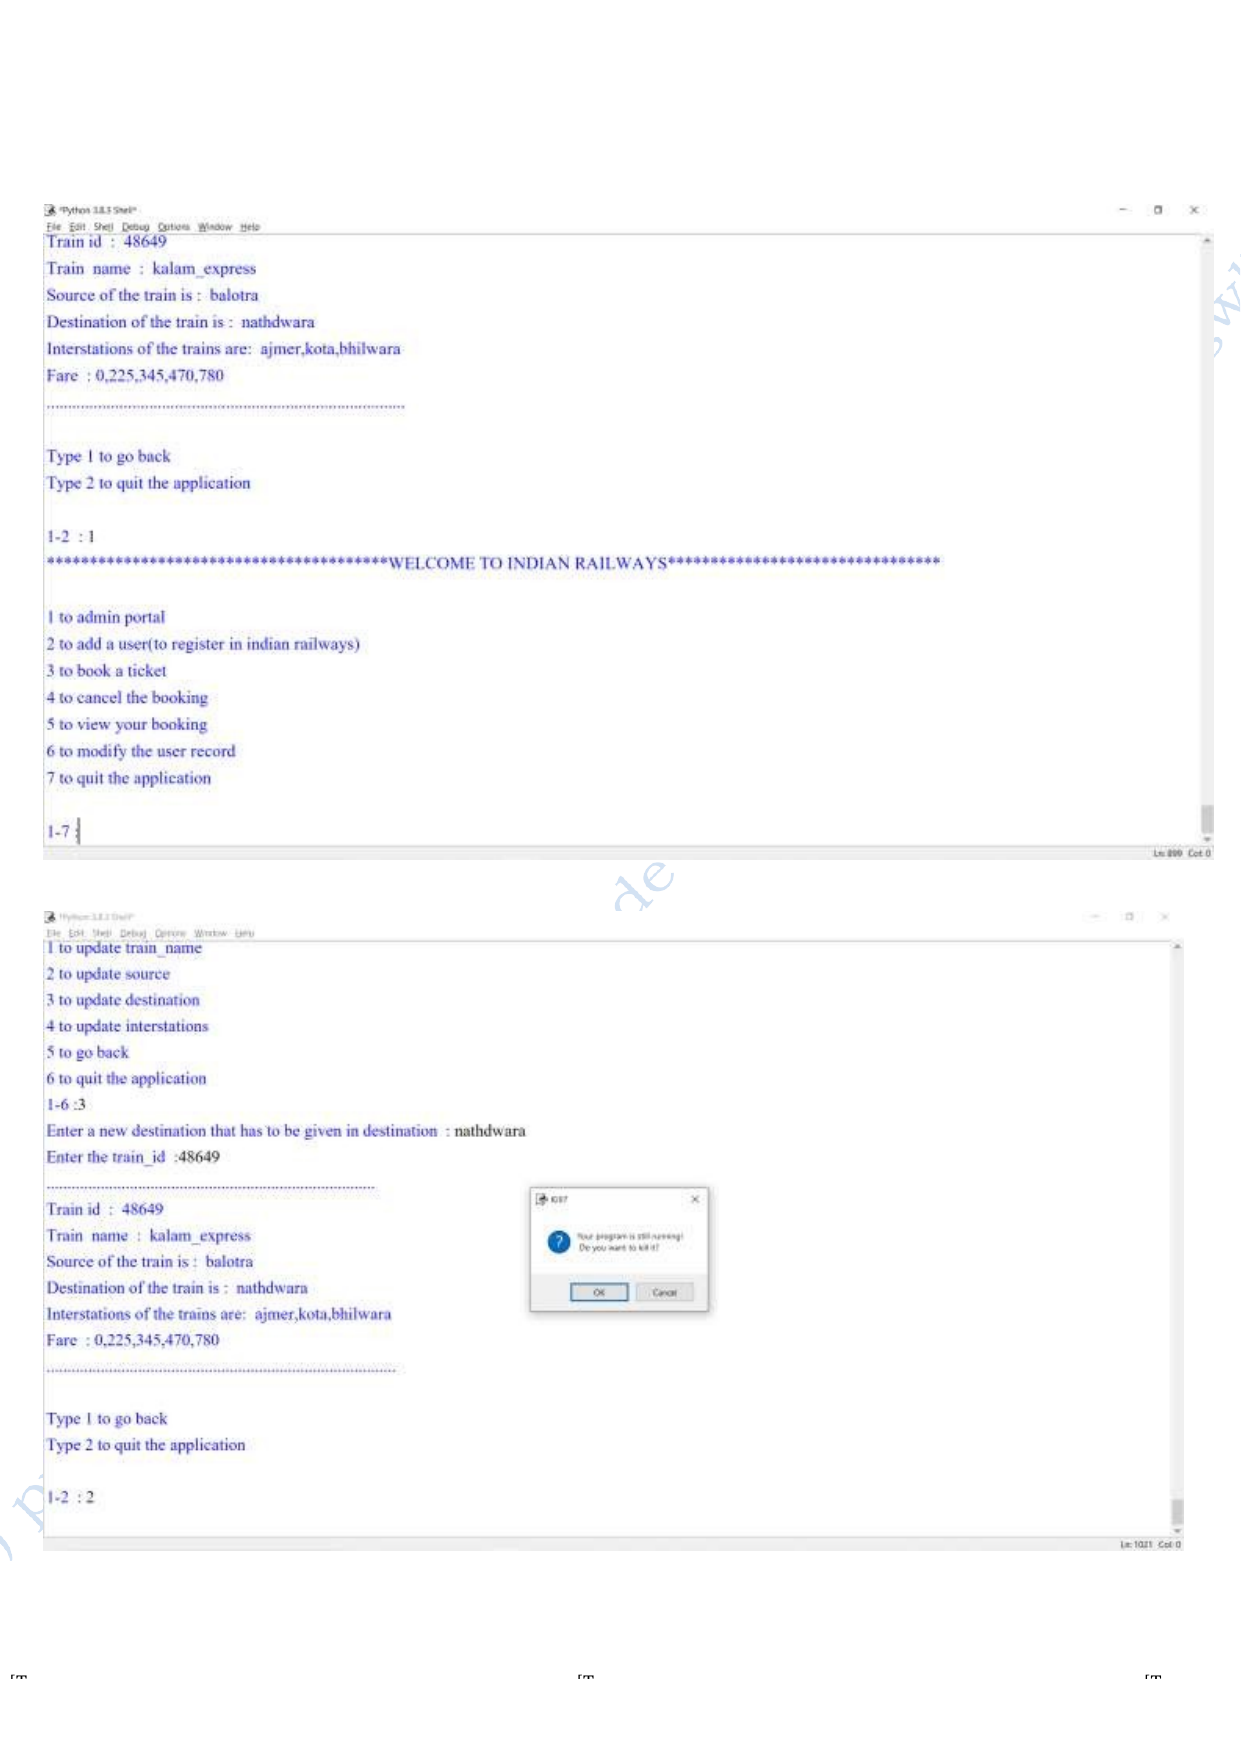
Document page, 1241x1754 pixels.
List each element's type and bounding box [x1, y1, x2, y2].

picture [0, 204, 1241, 1561]
